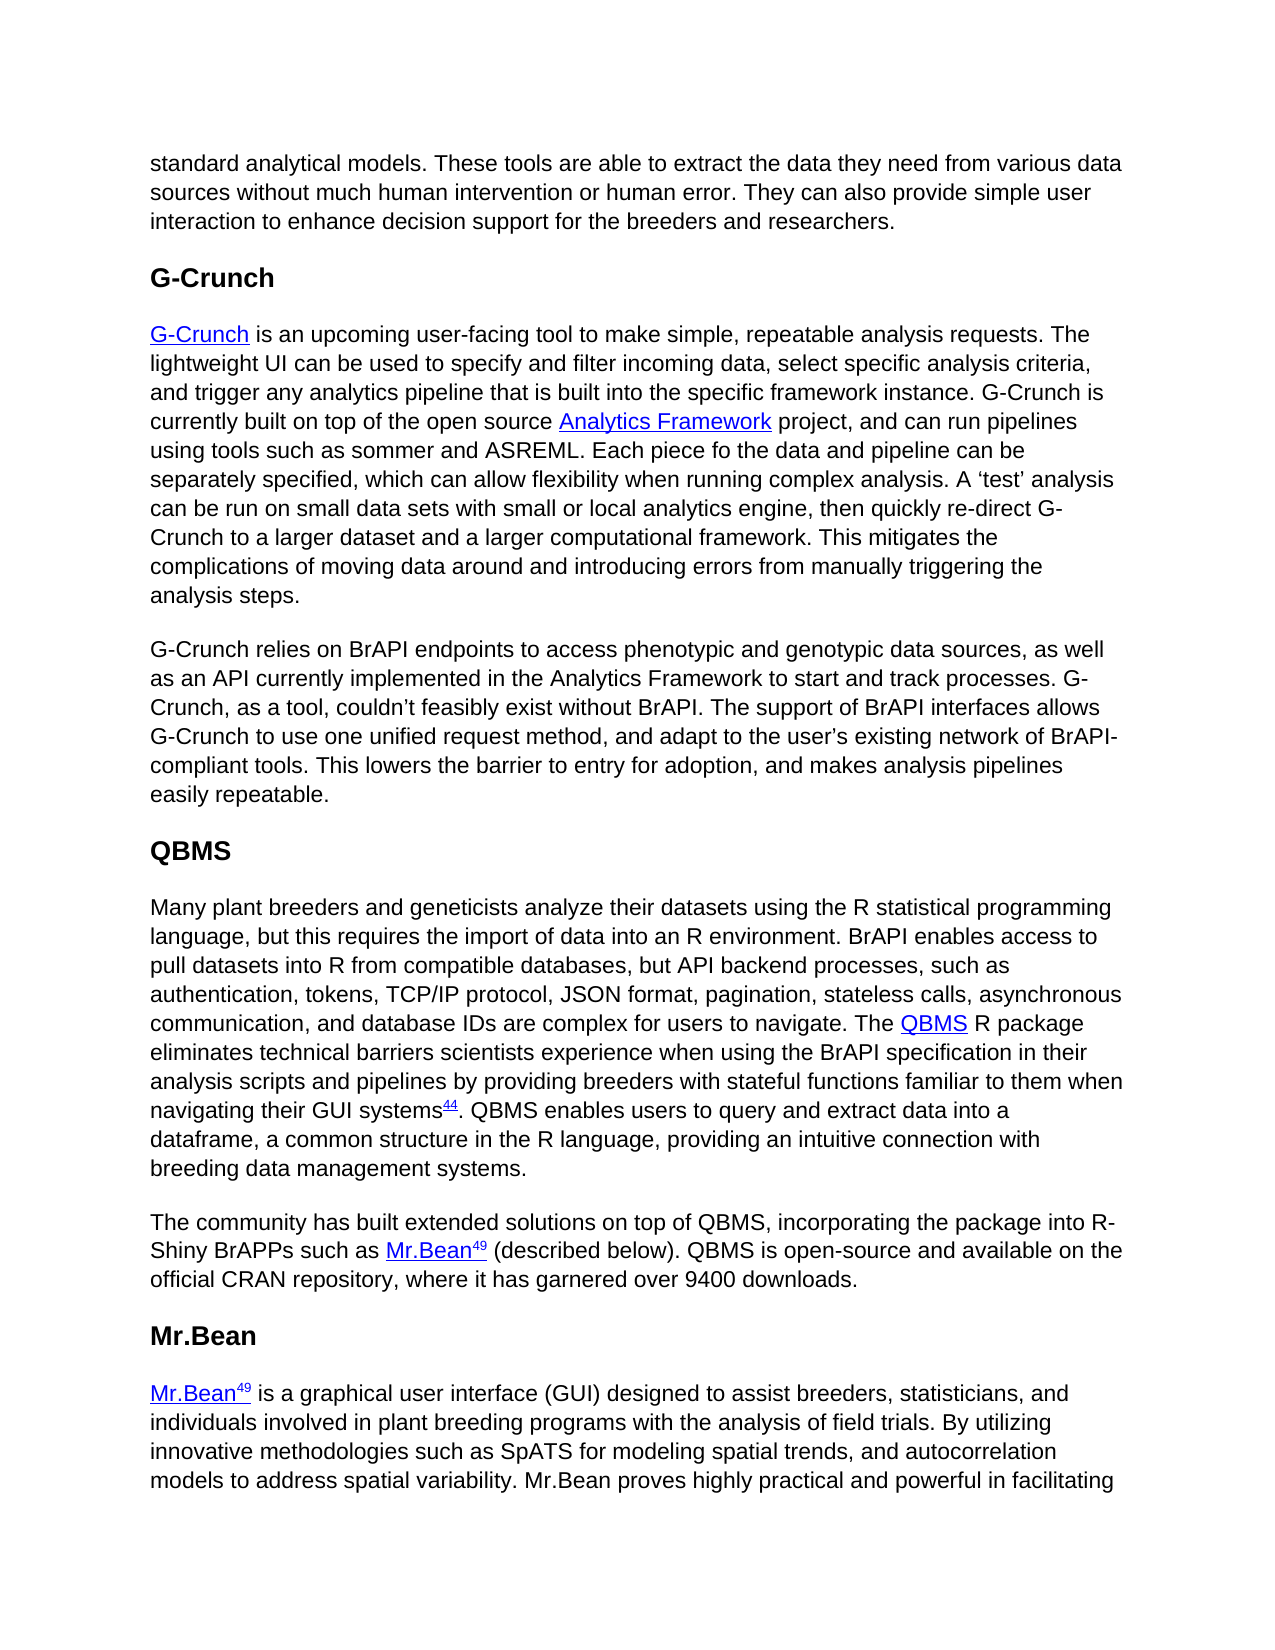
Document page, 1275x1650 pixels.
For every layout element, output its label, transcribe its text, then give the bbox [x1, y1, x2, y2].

subtitle G-Crunch [150, 262, 1125, 293]
text The community has built extended solutions on top of QBMS, incorporating the package into R-Shiny BrAPPs such as Mr.Bean49 (described below). QBMS is open-source and available on the official CRAN repository, where it has garnered over 9400 downloads. [150, 1208, 1125, 1293]
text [150, 1380, 1125, 1493]
subtitle QBMS [150, 834, 1125, 866]
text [150, 150, 1125, 234]
text Many plant breeders and geneticists analyze their datasets using the R statistical programming language, but this requires the import of data into an R environment. BrAPI enables access to pull datasets into R from compatible databases, but API backend processes, such as authentication, tokens, TCP/IP protocol, JSON format, pagination, stateless calls, asynchronous communication, and database IDs are complex for users to navigate. The QBMS R package eliminates technical barriers scientists experience when using the BrAPI specification in their analysis scripts and pipelines by providing breeders with stateful functions familiar to them when navigating their GUI systems44. QBMS enables users to query and extract data into a dataframe, a common structure in the R language, providing an intuitive connection with breeding data management systems. [150, 894, 1125, 1181]
text G-Crunch is an upcoming user-facing tool to make simple, repeatable analysis requests. The lightweight UI can be used to specify and filter incoming data, select specific analysis criteria, and trigger any analytics pipeline that is built into the specific framework instance. G-Crunch is currently built on top of the open source Analytics Framework project, and can run pipelines using tools such as sommer and ASREML. Each piece fo the data and pipeline can be separately specified, which can allow flexibility when running complex analysis. A ‘test’ analysis can be run on small data sets with small or local analytics engine, then quickly re-direct G-Crunch to a larger dataset and a larger computational framework. This mitigates the complications of moving data around and introducing errors from manually triggering the analysis steps. [150, 321, 1125, 608]
subtitle Mr.Bean [150, 1320, 1125, 1352]
text G-Crunch relies on BrAPI endpoints to access phenotypic and genotypic data sources, as well as an API currently implemented in the Analytics Framework to start and track processes. G-Crunch, as a tool, couldn’t feasibly exist without BrAPI. The support of BrAPI interfaces allows G-Crunch to use one unified request method, and adapt to the user’s existing network of BrAPI-compliant tools. This lowers the barrier to entry for adoption, and makes analysis pipelines easily repeatable. [150, 636, 1125, 807]
